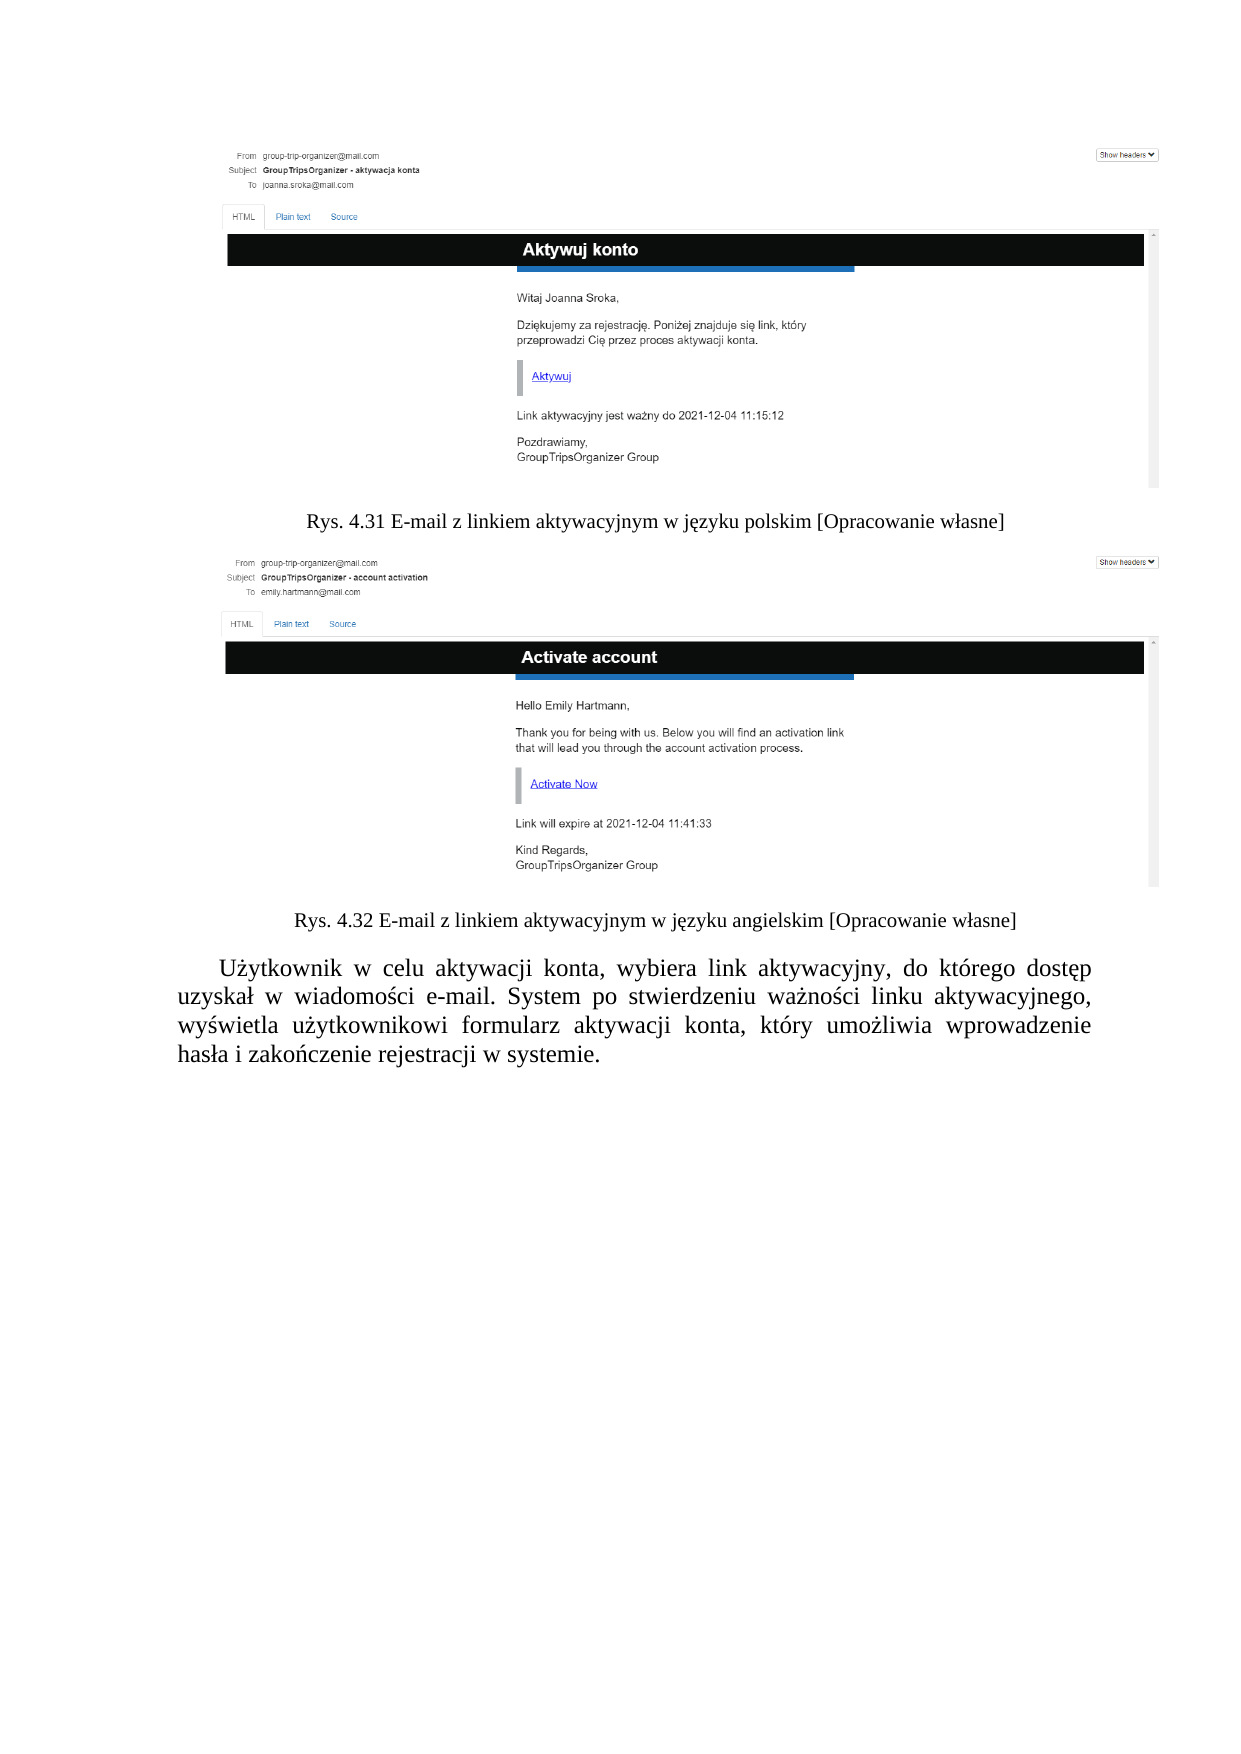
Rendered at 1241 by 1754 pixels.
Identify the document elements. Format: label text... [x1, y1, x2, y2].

picture [218, 147, 1164, 488]
text Użytkownik w celu aktywacji konta, wybiera link aktywacyjny, do którego dostęp uzyskał w wiadomości e-mail. System po stwierdzeniu ważności linku aktywacyjnego, wyświetla użytkownikowi formularz aktywacji konta, który umożliwia wprowadzenie hasła i zakończenie rejestracji w systemie. [177, 953, 1092, 1068]
picture [218, 553, 1164, 887]
